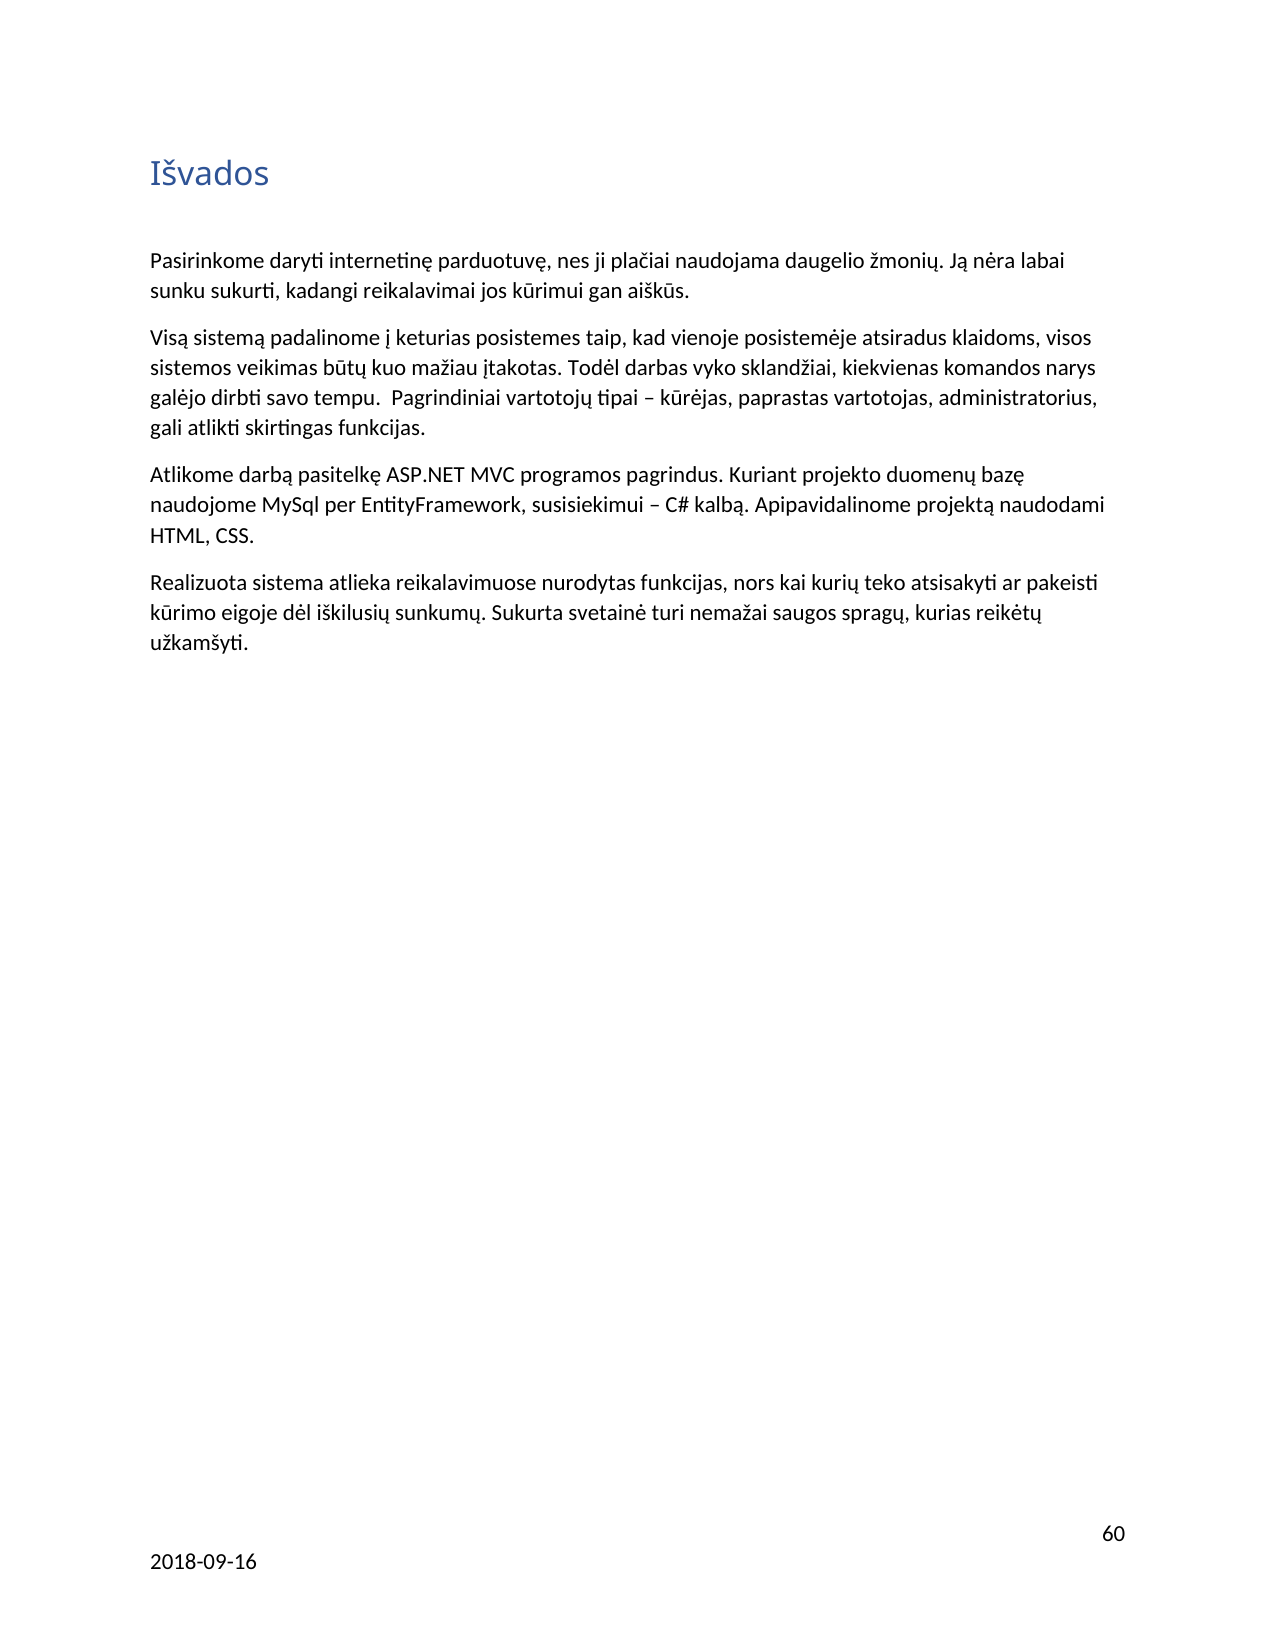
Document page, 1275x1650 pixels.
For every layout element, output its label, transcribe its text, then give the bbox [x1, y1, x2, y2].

subtitle Išvados [150, 150, 1125, 195]
text Visą sistemą padalinome į keturias posistemes taip, kad vienoje posistemėje atsiradus klaidoms, visos sistemos veikimas būtų kuo mažiau įtakotas. Todėl darbas vyko sklandžiai, kiekvienas komandos narys galėjo dirbti savo tempu. Pagrindiniai vartotojų tipai – kūrėjas, paprastas vartotojas, administratorius, gali atlikti skirtingas funkcijas. [150, 323, 1125, 442]
text Atlikome darbą pasitelkę ASP.NET MVC programos pagrindus. Kuriant projekto duomenų bazę naudojome MySql per EntityFramework, susisiekimui – C# kalbą. Apipavidalinome projektą naudodami HTML, CSS. [150, 460, 1125, 549]
text Pasirinkome daryti internetinę parduotuvę, nes ji plačiai naudojama daugelio žmonių. Ją nėra labai sunku sukurti, kadangi reikalavimai jos kūrimui gan aiškūs. [150, 246, 1125, 304]
text Realizuota sistema atlieka reikalavimuose nurodytas funkcijas, nors kai kurių teko atsisakyti ar pakeisti kūrimo eigoje dėl iškilusių sunkumų. Sukurta svetainė turi nemažai saugos spragų, kurias reikėtų užkamšyti. [150, 568, 1125, 656]
